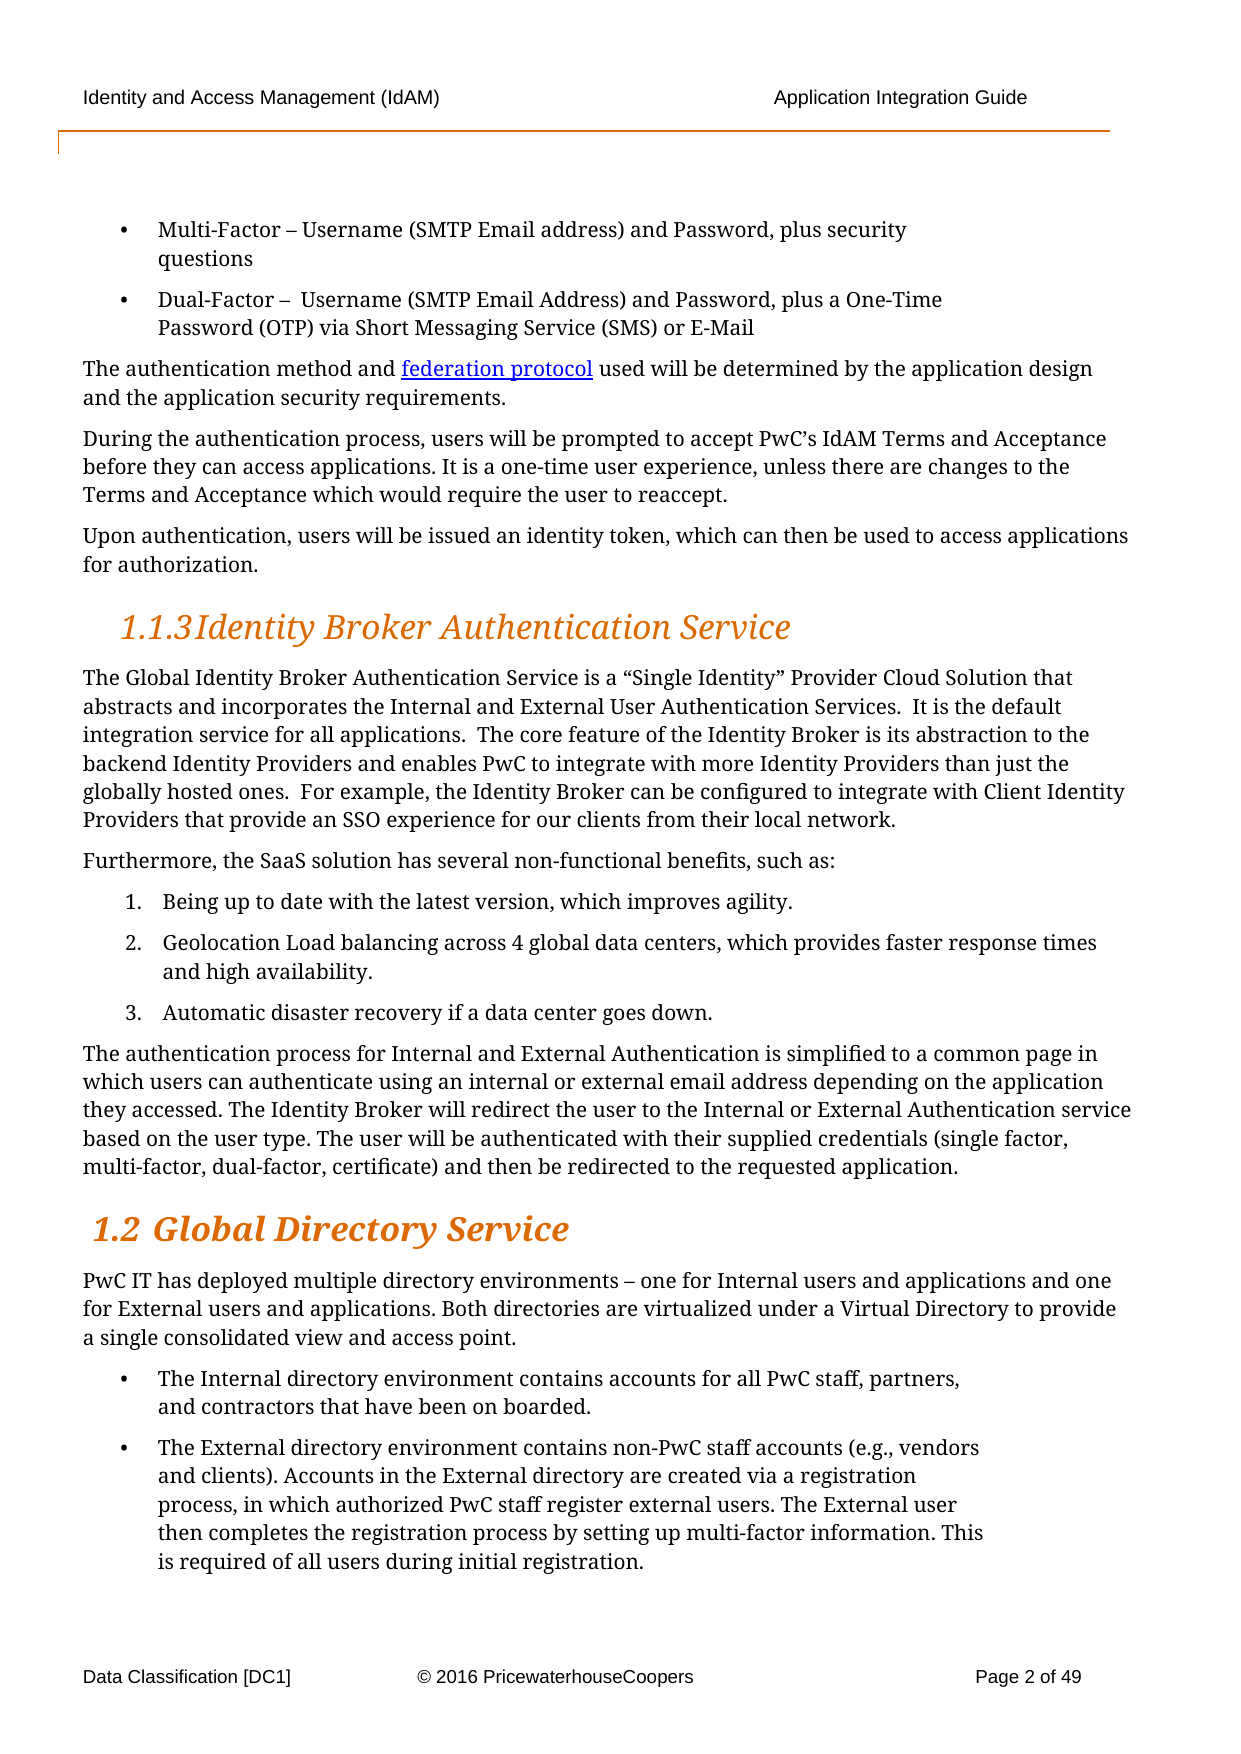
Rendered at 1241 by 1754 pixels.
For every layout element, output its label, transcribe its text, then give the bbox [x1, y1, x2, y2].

text During the authentication process, users will be prompted to accept PwC’s IdAM Terms and Acceptance before they can access applications. It is a one-time user experience, unless there are changes to the Terms and Acceptance which would require the user to reaccept. [83, 424, 1134, 509]
subtitle Global Directory Service [92, 1206, 1134, 1251]
text The Internal directory environment contains accounts for all PwC staff, partners, and contractors that have been on boarded. [120, 1364, 999, 1421]
text The authentication method and federation protocol used will be determined by the application design and the application security requirements. [83, 354, 1134, 411]
list Automatic disaster recovery if a data center goes down. [125, 998, 1134, 1026]
list Geolocation Load balancing across 4 global data centers, which provides faster response times and high availability. [125, 928, 1134, 985]
text Upon authentication, users will be issued an identity token, which can then be used to access applications for authorization. [83, 522, 1134, 578]
text Furthermore, the SaaS solution has several non-functional benefits, such as: [83, 847, 1134, 875]
text Dual-Factor – Username (SMTP Email Address) and Password, plus a One-Time Password (OTP) via Short Messaging Service (SMS) or E-Mail [120, 285, 999, 342]
text Multi-Factor – Username (SMTP Email address) and Password, plus security questions [120, 216, 999, 272]
list Being up to date with the latest version, which improves agility. [125, 887, 1134, 916]
subtitle Identity Broker Authentication Service [120, 603, 1134, 649]
text The authentication process for Internal and External Authentication is simplified to a common page in which users can authenticate using an internal or external email address depending on the application they accessed. The Identity Broker will redirect the user to the Internal or External Authentication service based on the user type. The user will be authenticated with their supplied credentials (single factor, multi-factor, dual-factor, certificate) and then be redirected to the requested application. [83, 1039, 1134, 1181]
text The Global Identity Broker Authentication Service is a “Single Identity” Provider Cloud Solution that abstracts and incorporates the Internal and External User Authentication Services. It is the default integration service for all applications. The core feature of the Identity Broker is its abstraction to the backend Identity Providers and enables PwC to integrate with more Identity Providers than just the globally hosted ones. For example, the Identity Broker can be configured to integrate with Client Identity Providers that provide an SSO experience for our clients from their local network. [83, 663, 1134, 834]
text The External directory environment contains non-PwC staff accounts (e.g., vendors and clients). Accounts in the External directory are created via a registration process, in which authorized PwC staff register external users. The External user then completes the registration process by setting up multi-factor information. This is required of all users during initial registration. [120, 1433, 999, 1575]
text PwC IT has deployed multiple directory environments – one for Internal users and applications and one for External users and applications. Both directories are virtualized under a Virtual Directory to provide a single consolidated view and access point. [83, 1266, 1134, 1351]
